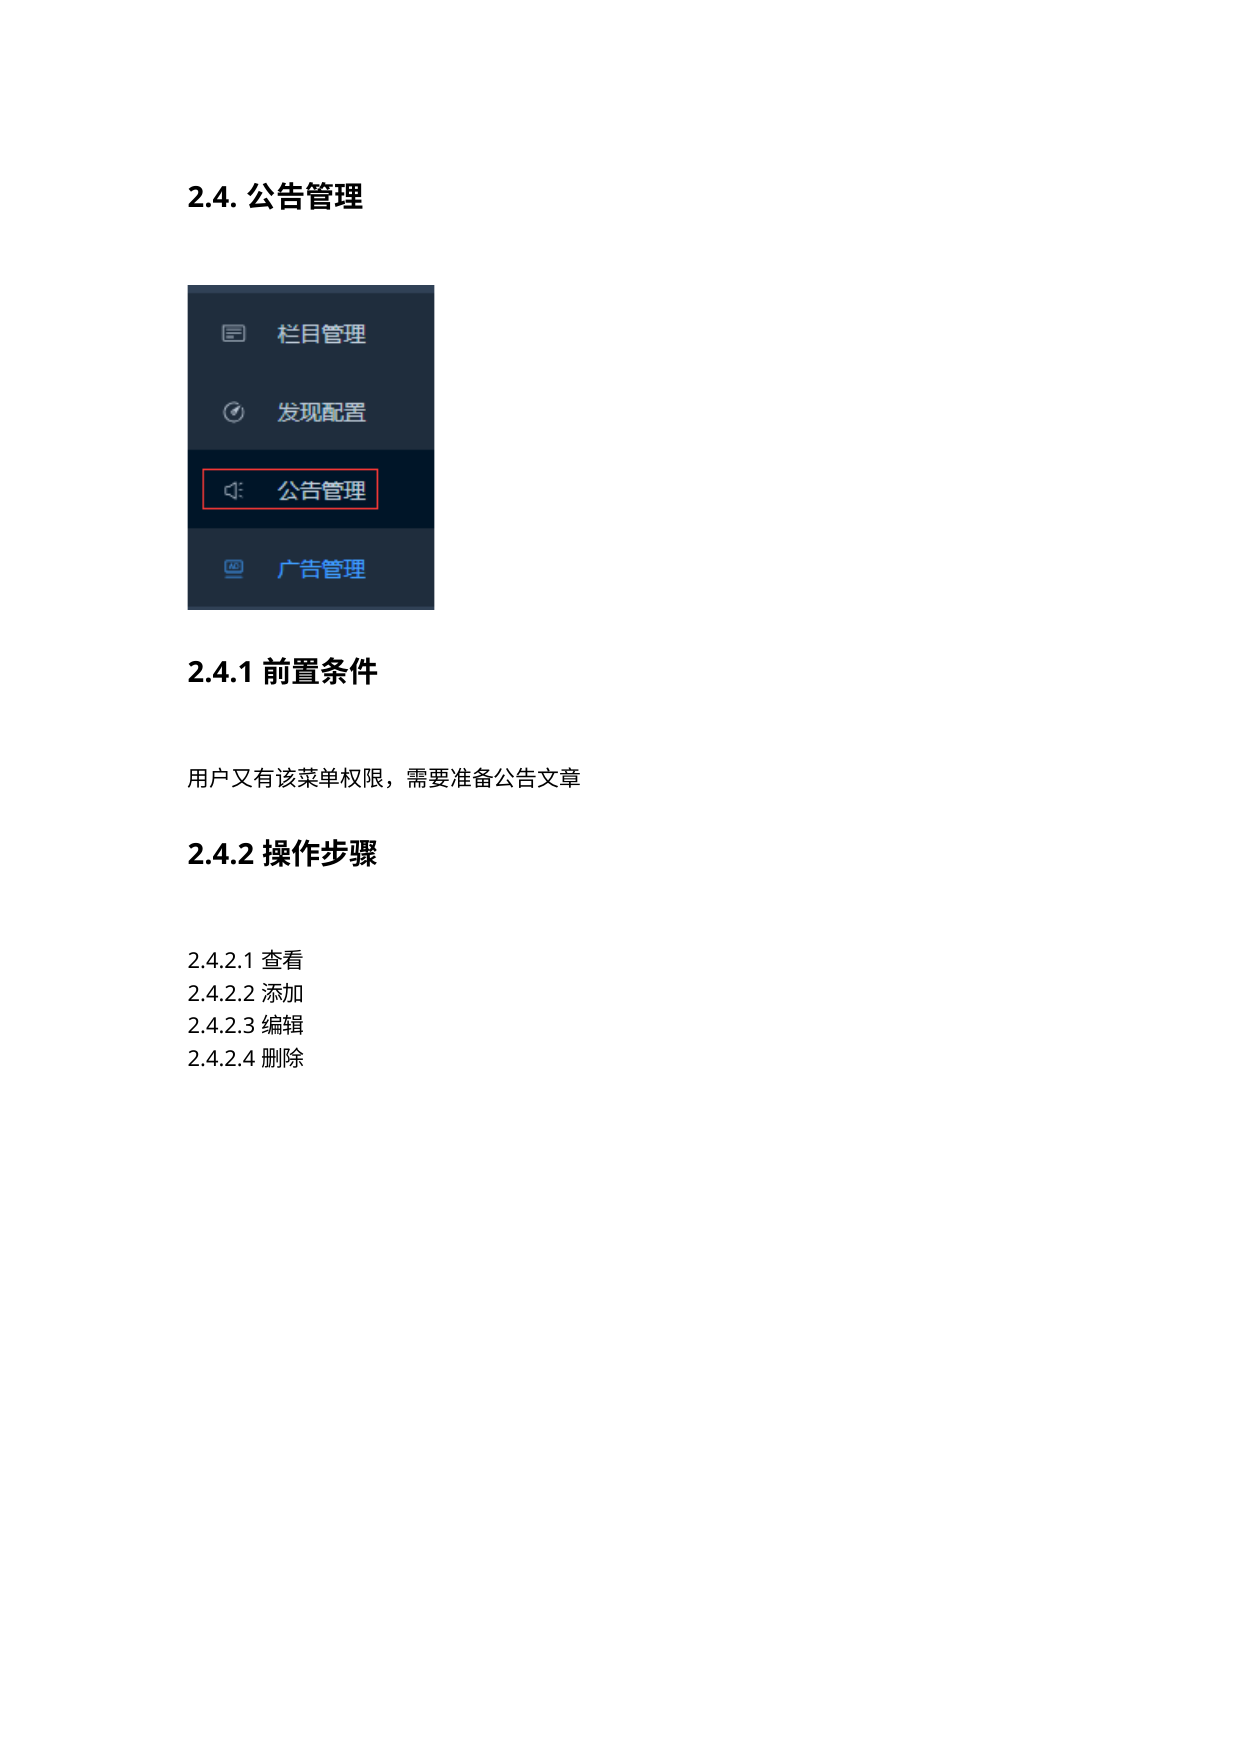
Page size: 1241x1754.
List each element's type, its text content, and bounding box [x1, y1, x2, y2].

subtitle 2.4.1 前置条件 [187, 637, 1053, 702]
text 用户又有该菜单权限，需要准备公告文章 [187, 760, 1053, 793]
subtitle 公告管理 [187, 162, 1053, 227]
text 2.4.2.4 删除 [187, 1040, 1053, 1073]
text 2.4.2.1 查看 [187, 943, 1053, 975]
text 2.4.2.3 编辑 [187, 1008, 1053, 1040]
subtitle 2.4.2 操作步骤 [187, 820, 1053, 885]
picture [187, 285, 435, 610]
text 2.4.2.2 添加 [187, 975, 1053, 1008]
